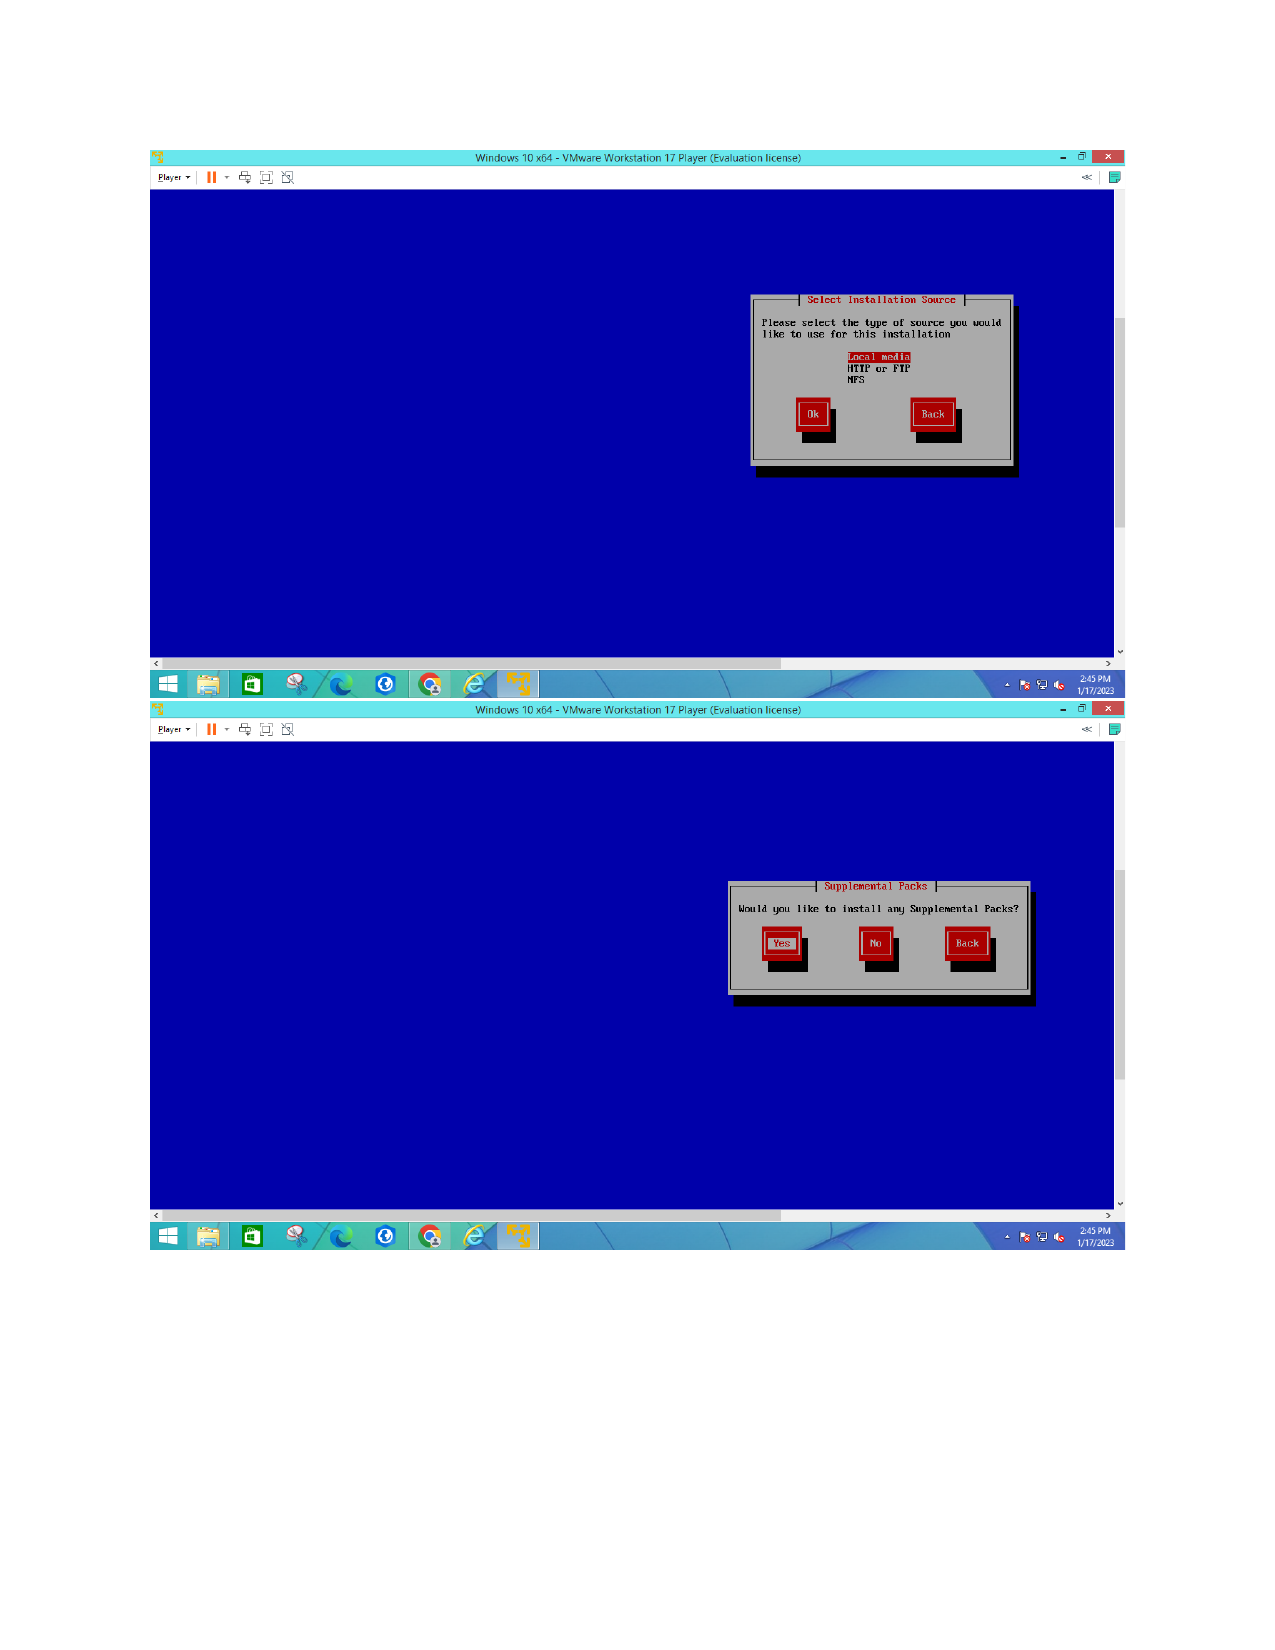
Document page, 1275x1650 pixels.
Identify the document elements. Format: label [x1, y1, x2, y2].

picture [150, 701, 1125, 1250]
picture [150, 150, 1125, 698]
